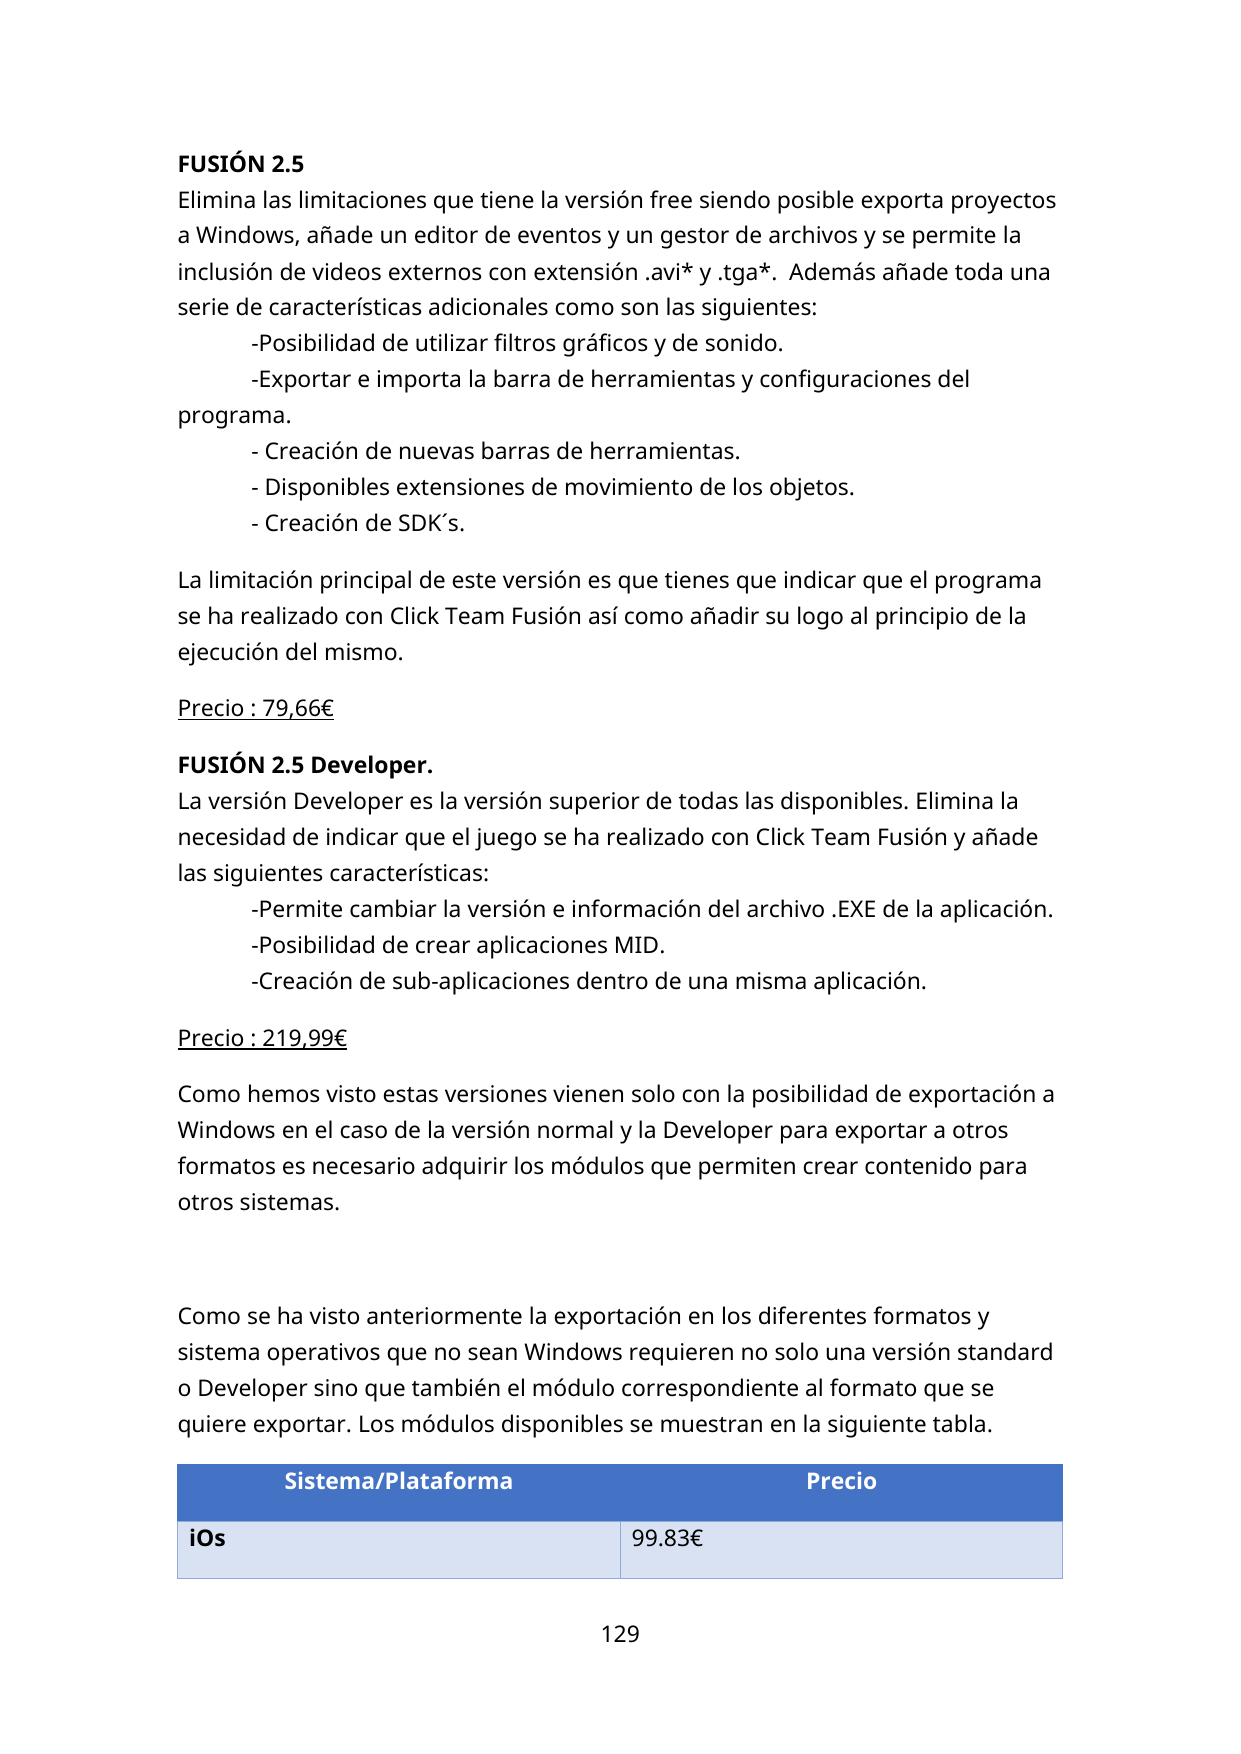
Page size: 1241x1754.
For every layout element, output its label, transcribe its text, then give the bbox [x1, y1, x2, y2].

table_header Sistema/Plataforma [178, 1465, 620, 1521]
text La limitación principal de este versión es que tienes que indicar que el programa se ha realizado con Click Team Fusión así como añadir su logo al principio de la ejecución del mismo. [177, 564, 1063, 667]
text FUSIÓN 2.5 Elimina las limitaciones que tiene la versión free siendo posible exporta proyectos a Windows, añade un editor de eventos y un gestor de archivos y se permite la inclusión de videos externos con extensión .avi* y .tga*. Además añade toda una serie de características adicionales como son las siguientes: -Posibilidad de utilizar filtros gráficos y de sonido. -Exportar e importa la barra de herramientas y configuraciones del programa. - Creación de nuevas barras de herramientas. - Disponibles extensiones de movimiento de los objetos. - Creación de SDK´s. [177, 148, 1063, 538]
text Precio : 219,99€ [177, 1022, 1063, 1053]
table_cell iOs [178, 1522, 620, 1578]
table_cell 99.83€ [621, 1522, 1062, 1578]
text Como se ha visto anteriormente la exportación en los diferentes formatos y sistema operativos que no sean Windows requieren no solo una versión standard o Developer sino que también el módulo correspondiente al formato que se quiere exportar. Los módulos disponibles se muestran en la siguiente tabla. [177, 1300, 1063, 1439]
table_header Precio [621, 1465, 1062, 1521]
text Precio : 79,66€ [177, 692, 1063, 724]
text Como hemos visto estas versiones vienen solo con la posibilidad de exportación a Windows en el caso de la versión normal y la Developer para exportar a otros formatos es necesario adquirir los módulos que permiten crear contenido para otros sistemas. [177, 1078, 1063, 1217]
text FUSIÓN 2.5 Developer. La versión Developer es la versión superior de todas las disponibles. Elimina la necesidad de indicar que el juego se ha realizado con Click Team Fusión y añade las siguientes características: -Permite cambiar la versión e información del archivo .EXE de la aplicación. -Posibilidad de crear aplicaciones MID. -Creación de sub-aplicaciones dentro de una misma aplicación. [177, 749, 1063, 996]
